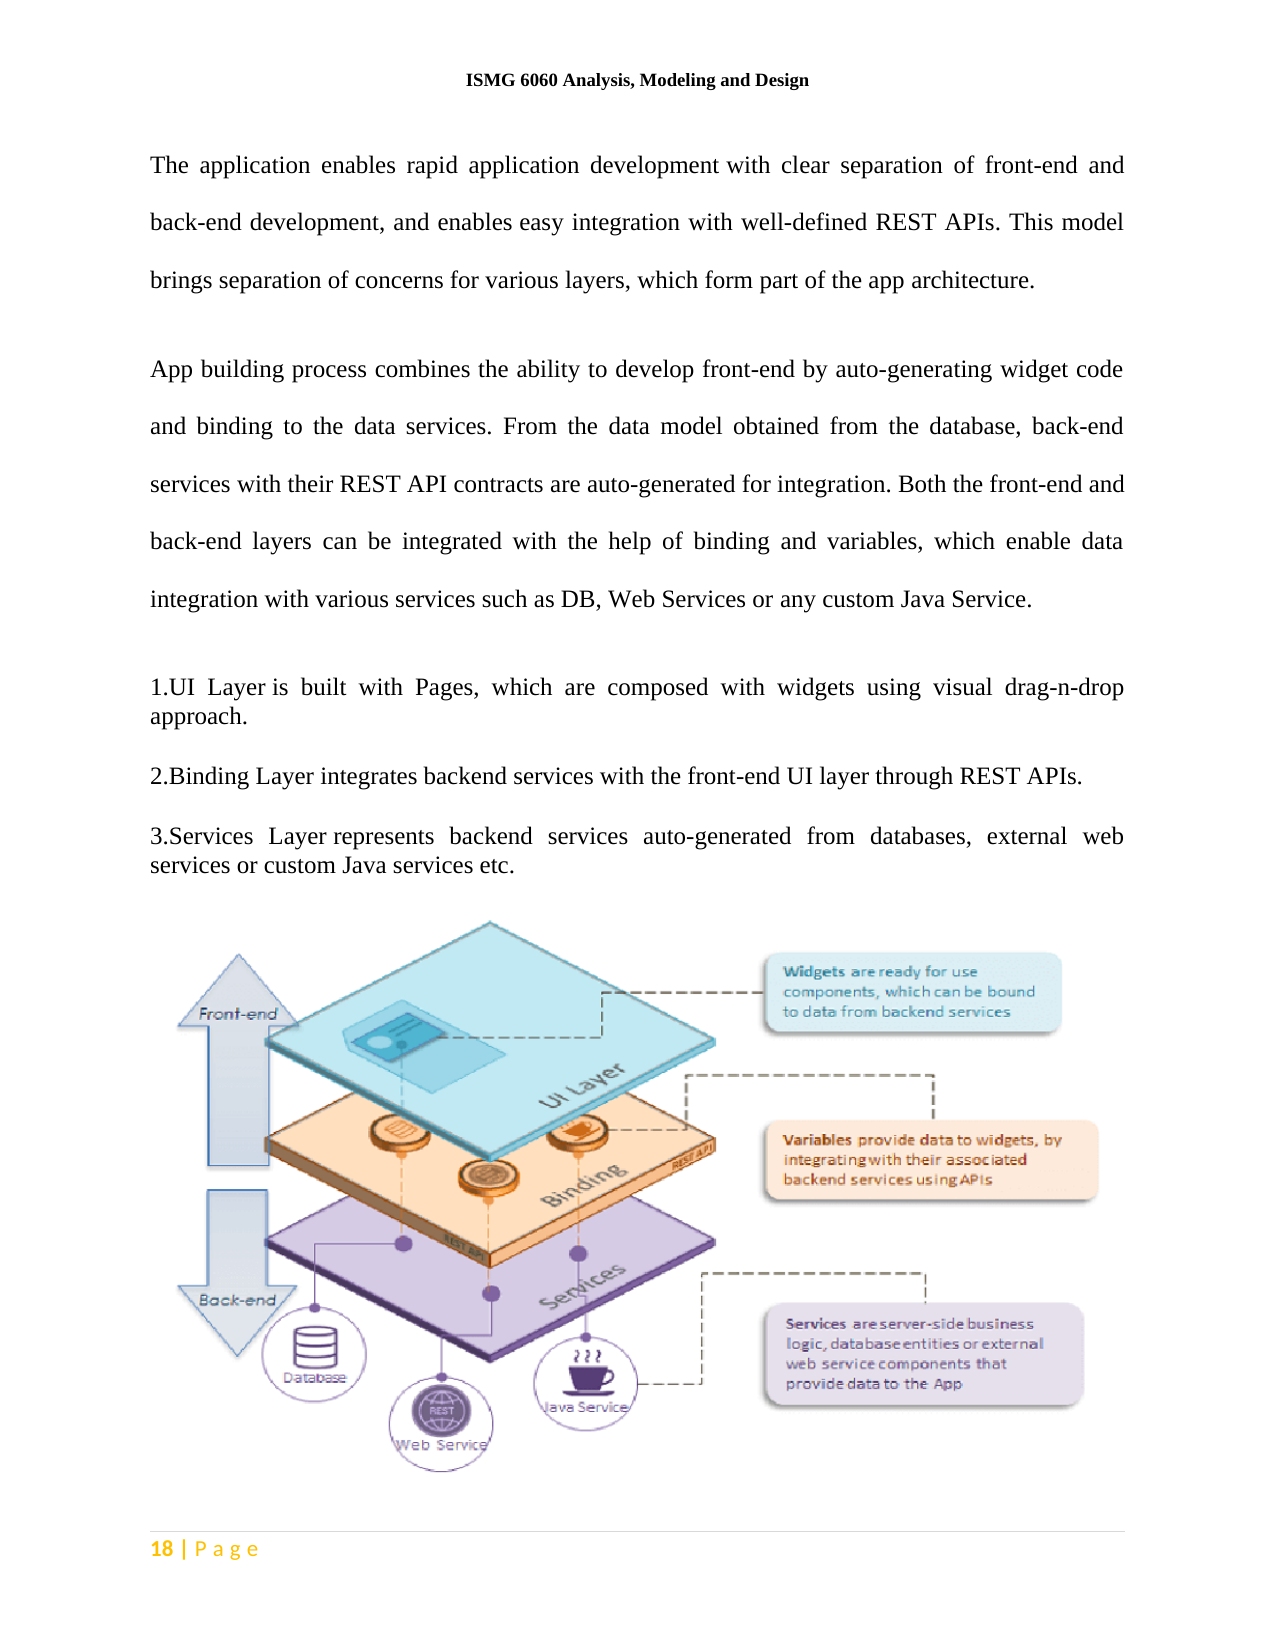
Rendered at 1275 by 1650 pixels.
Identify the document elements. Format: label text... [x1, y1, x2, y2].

picture [150, 910, 1125, 1496]
text App building process combines the ability to develop front-end by auto-generating widget code and binding to the data services. From the data model obtained from the database, back-end services with their REST API contracts are auto-generated for integration. Both the front-end and back-end layers can be integrated with the help of binding and variables, which enable data integration with various services such as DB, Web Services or any custom Java Service. [150, 354, 1125, 612]
text 1.UI Layer is built with Pages, which are composed with widgets using visual drag-n-drop approach. [150, 672, 1125, 730]
text 3.Services Layer represents backend services auto-generated from databases, external web services or custom Java services etc. [150, 821, 1125, 879]
text The application enables rapid application development with clear separation of front-end and back-end development, and enables easy integration with well-defined REST APIs. This model brings separation of concerns for various layers, which form part of the app architecture. [150, 150, 1125, 294]
text 2.Binding Layer integrates backend services with the front-end UI layer through REST APIs. [150, 761, 1125, 790]
